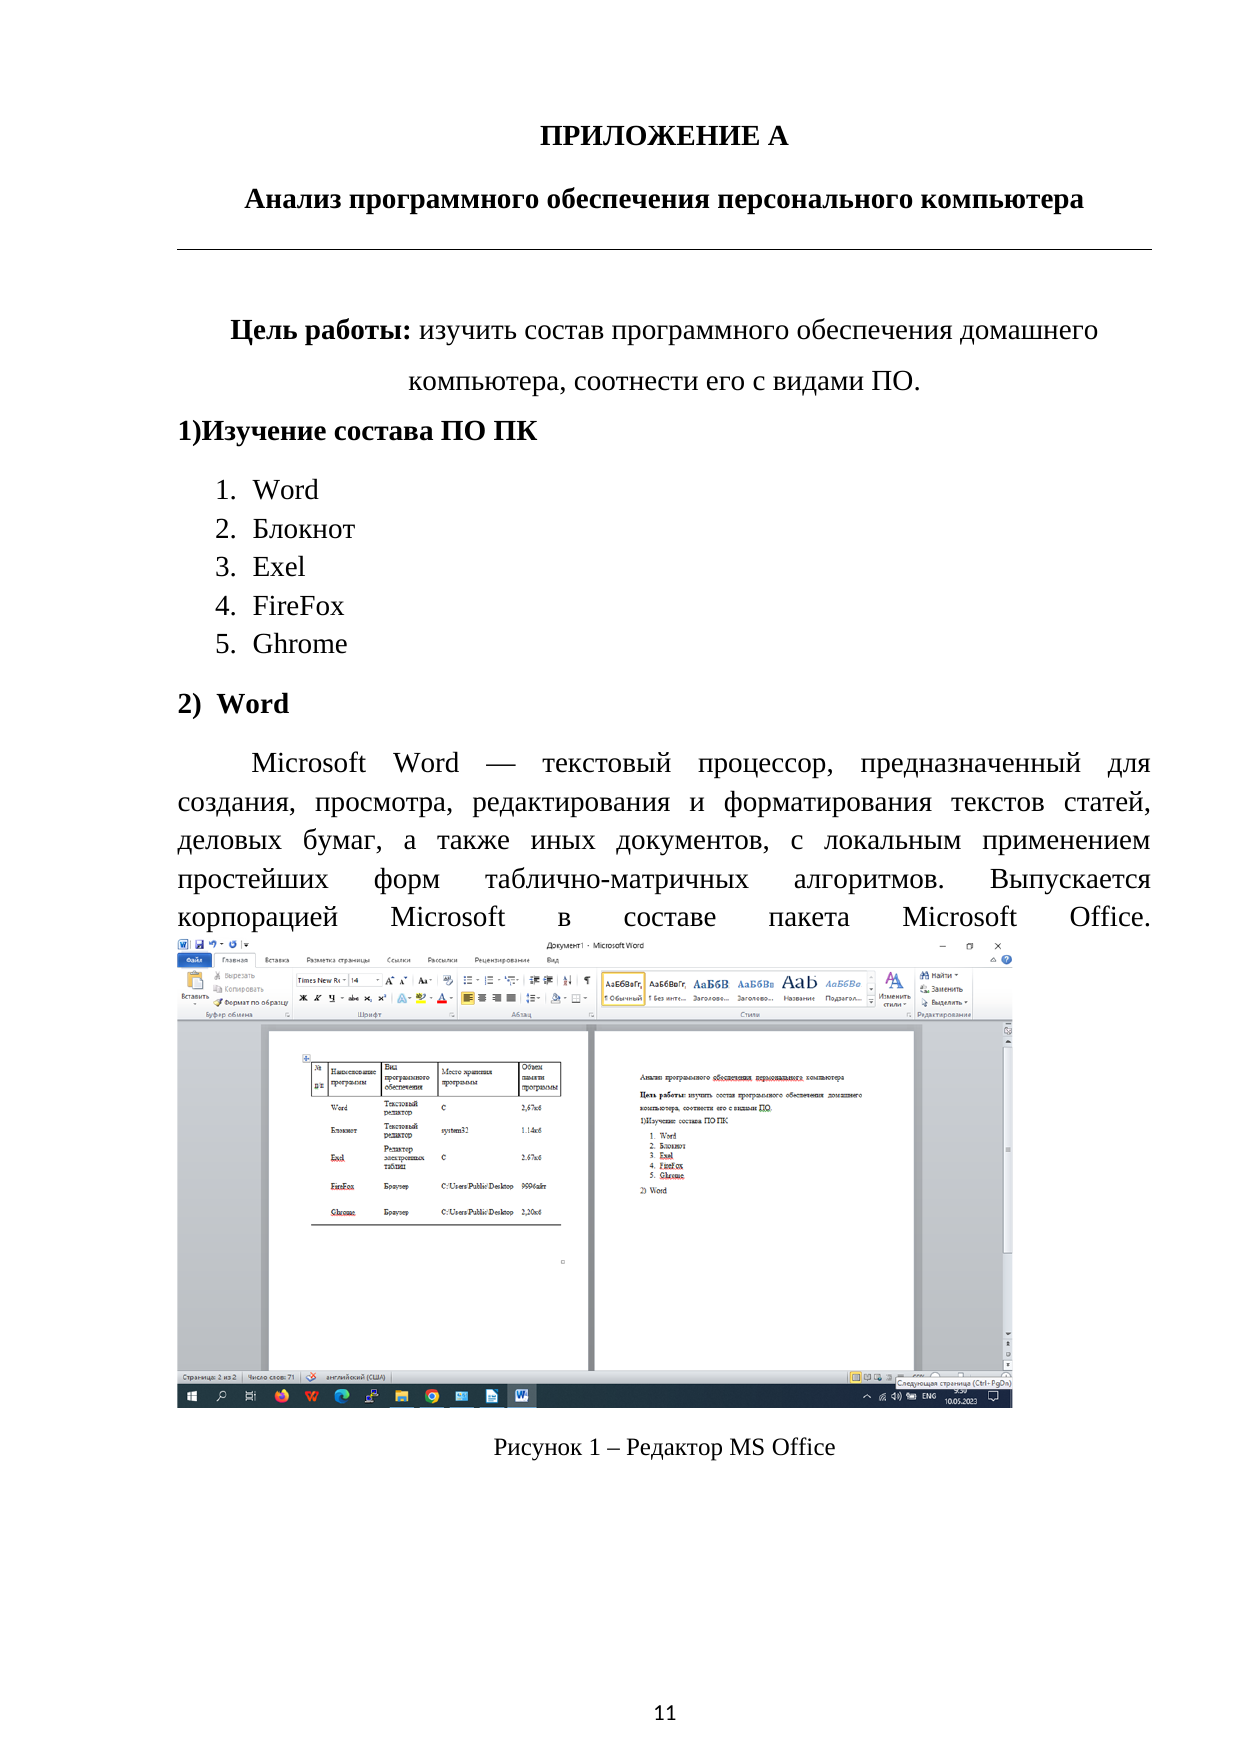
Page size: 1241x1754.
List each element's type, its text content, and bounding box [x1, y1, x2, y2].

list FireFox [215, 588, 1152, 622]
list Блокнот [215, 511, 1152, 544]
picture [177, 937, 1013, 1408]
list Exel [215, 549, 1152, 583]
text Цель работы: изучить состав программного обеспечения домашнего компьютера, соотнести его с видами ПО. [177, 312, 1152, 396]
text 1)Изучение состава ПО ПК [177, 413, 1152, 447]
list Ghrome [215, 627, 1152, 660]
text ПРИЛОЖЕНИЕ А [177, 118, 1152, 152]
text Анализ программного обеспечения персонального компьютера [177, 182, 1152, 215]
list Word [215, 472, 1152, 506]
text Рисунок 1 – Редактор MS Office [177, 1432, 1152, 1461]
text 2) Word [177, 686, 1152, 719]
